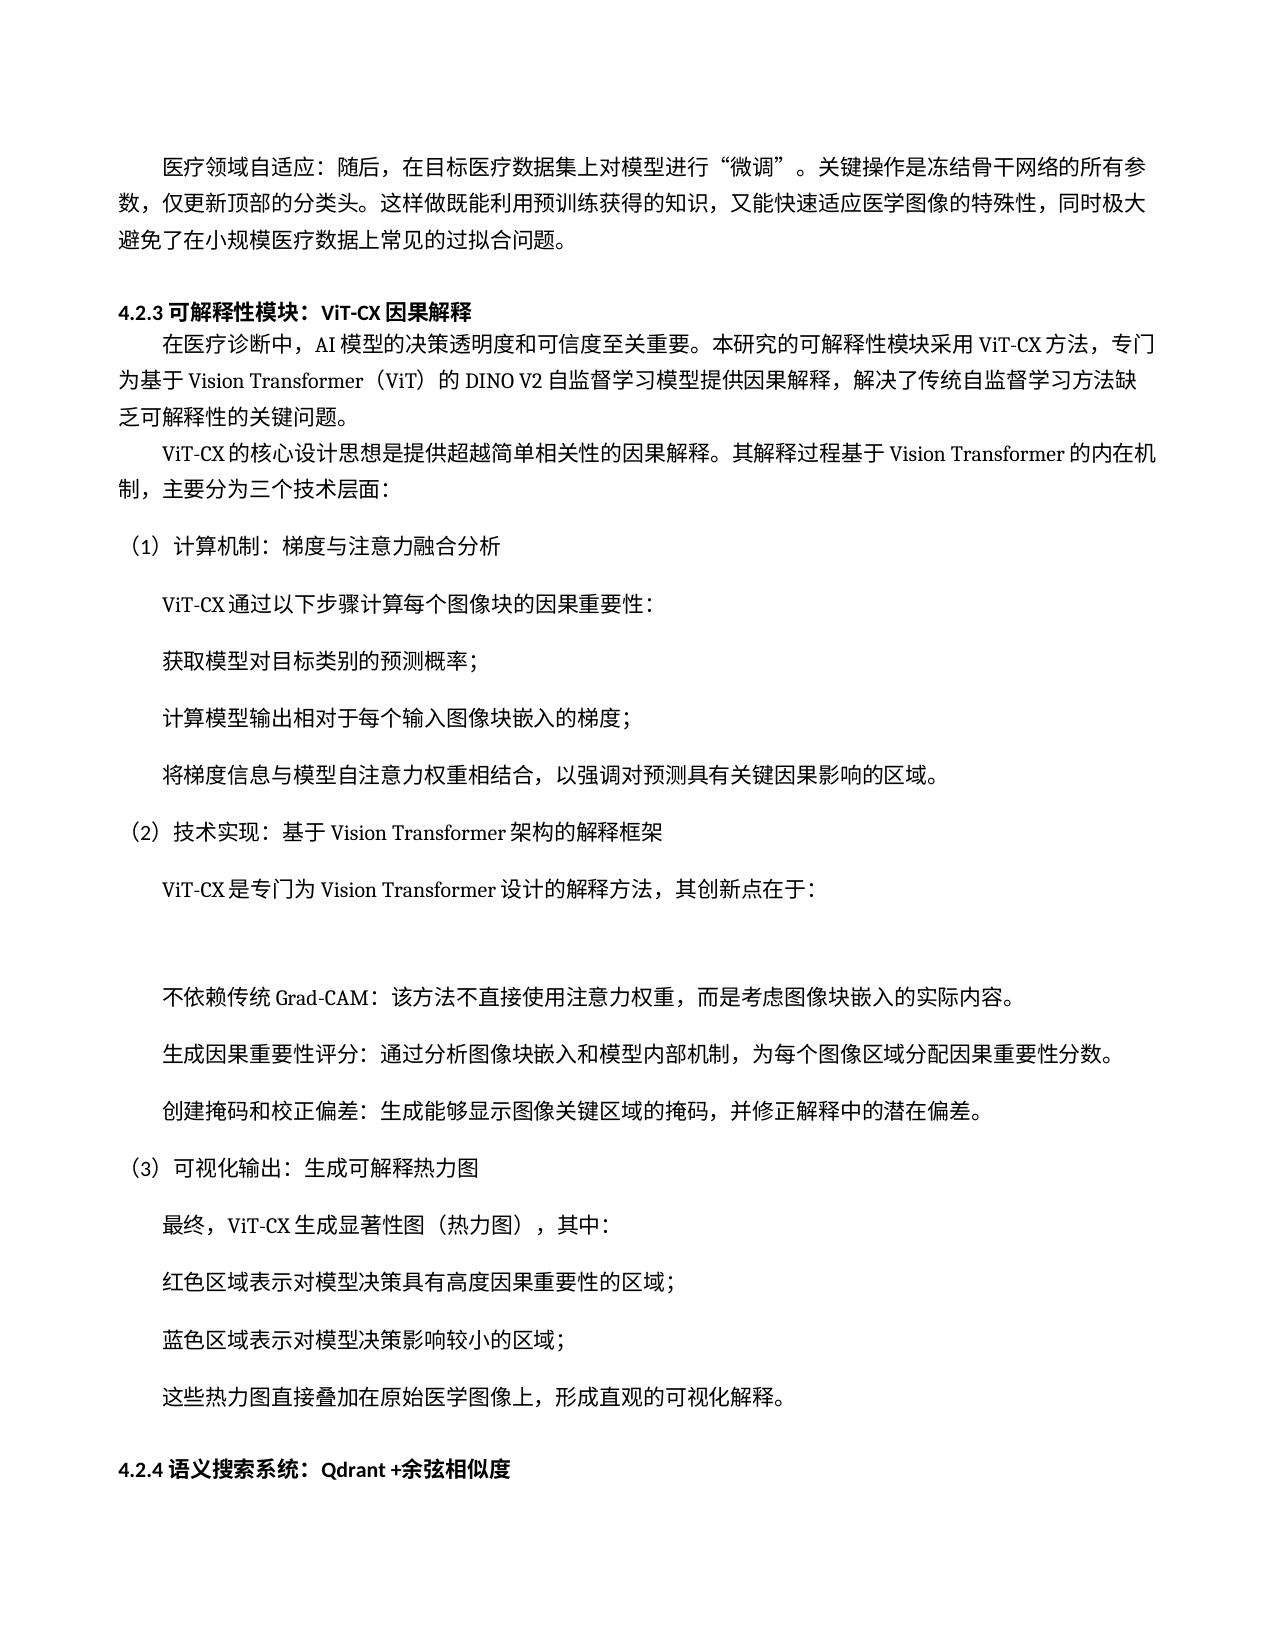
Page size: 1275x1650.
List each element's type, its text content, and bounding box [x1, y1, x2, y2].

text 最终，ViT-CX生成显著性图（热力图），其中： [118, 1208, 1179, 1240]
subtitle 4.2.4 语义搜索系统：Qdrant +余弦相似度 [118, 1437, 1157, 1484]
text ViT-CX的核心设计思想是提供超越简单相关性的因果解释。其解释过程基于Vision Transformer的内在机制，主要分为三个技术层面： [118, 436, 1157, 504]
text （3）可视化输出：生成可解释热力图 [118, 1151, 1157, 1183]
subtitle 4.2.3 可解释性模块：ViT-CX因果解释 [118, 280, 1157, 327]
text ViT-CX通过以下步骤计算每个图像块的因果重要性： [118, 587, 1157, 618]
text 这些热力图直接叠加在原始医学图像上，形成直观的可视化解释。 [118, 1380, 1179, 1411]
text 将梯度信息与模型自注意力权重相结合，以强调对预测具有关键因果影响的区域。 [118, 758, 1157, 790]
text 在医疗诊断中，AI模型的决策透明度和可信度至关重要。本研究的可解释性模块采用ViT-CX方法，专门为基于Vision Transformer（ViT）的DINO V2自监督学习模型提供因果解释，解决了传统自监督学习方法缺乏可解释性的关键问题。 [118, 327, 1157, 431]
text （2）技术实现：基于Vision Transformer架构的解释框架 [118, 815, 1157, 847]
text 获取模型对目标类别的预测概率； [118, 644, 1157, 675]
text 红色区域表示对模型决策具有高度因果重要性的区域； [118, 1265, 1179, 1297]
text 计算模型输出相对于每个输入图像块嵌入的梯度； [118, 701, 1157, 733]
text 蓝色区域表示对模型决策影响较小的区域； [118, 1323, 1179, 1354]
text ViT-CX是专门为Vision Transformer设计的解释方法，其创新点在于： [118, 872, 1168, 904]
text 生成因果重要性评分：通过分析图像块嵌入和模型内部机制，为每个图像区域分配因果重要性分数。 [118, 1037, 1157, 1068]
text 医疗领域自适应：随后，在目标医疗数据集上对模型进行“微调”。关键操作是冻结骨干网络的所有参数，仅更新顶部的分类头。这样做既能利用预训练获得的知识，又能快速适应医学图像的特殊性，同时极大避免了在小规模医疗数据上常见的过拟合问题。 [118, 150, 1157, 254]
text 不依赖传统Grad-CAM：该方法不直接使用注意力权重，而是考虑图像块嵌入的实际内容。 [118, 979, 1157, 1011]
text 创建掩码和校正偏差：生成能够显示图像关键区域的掩码，并修正解释中的潜在偏差。 [118, 1094, 1157, 1126]
text （1）计算机制：梯度与注意力融合分析 [118, 529, 1157, 561]
